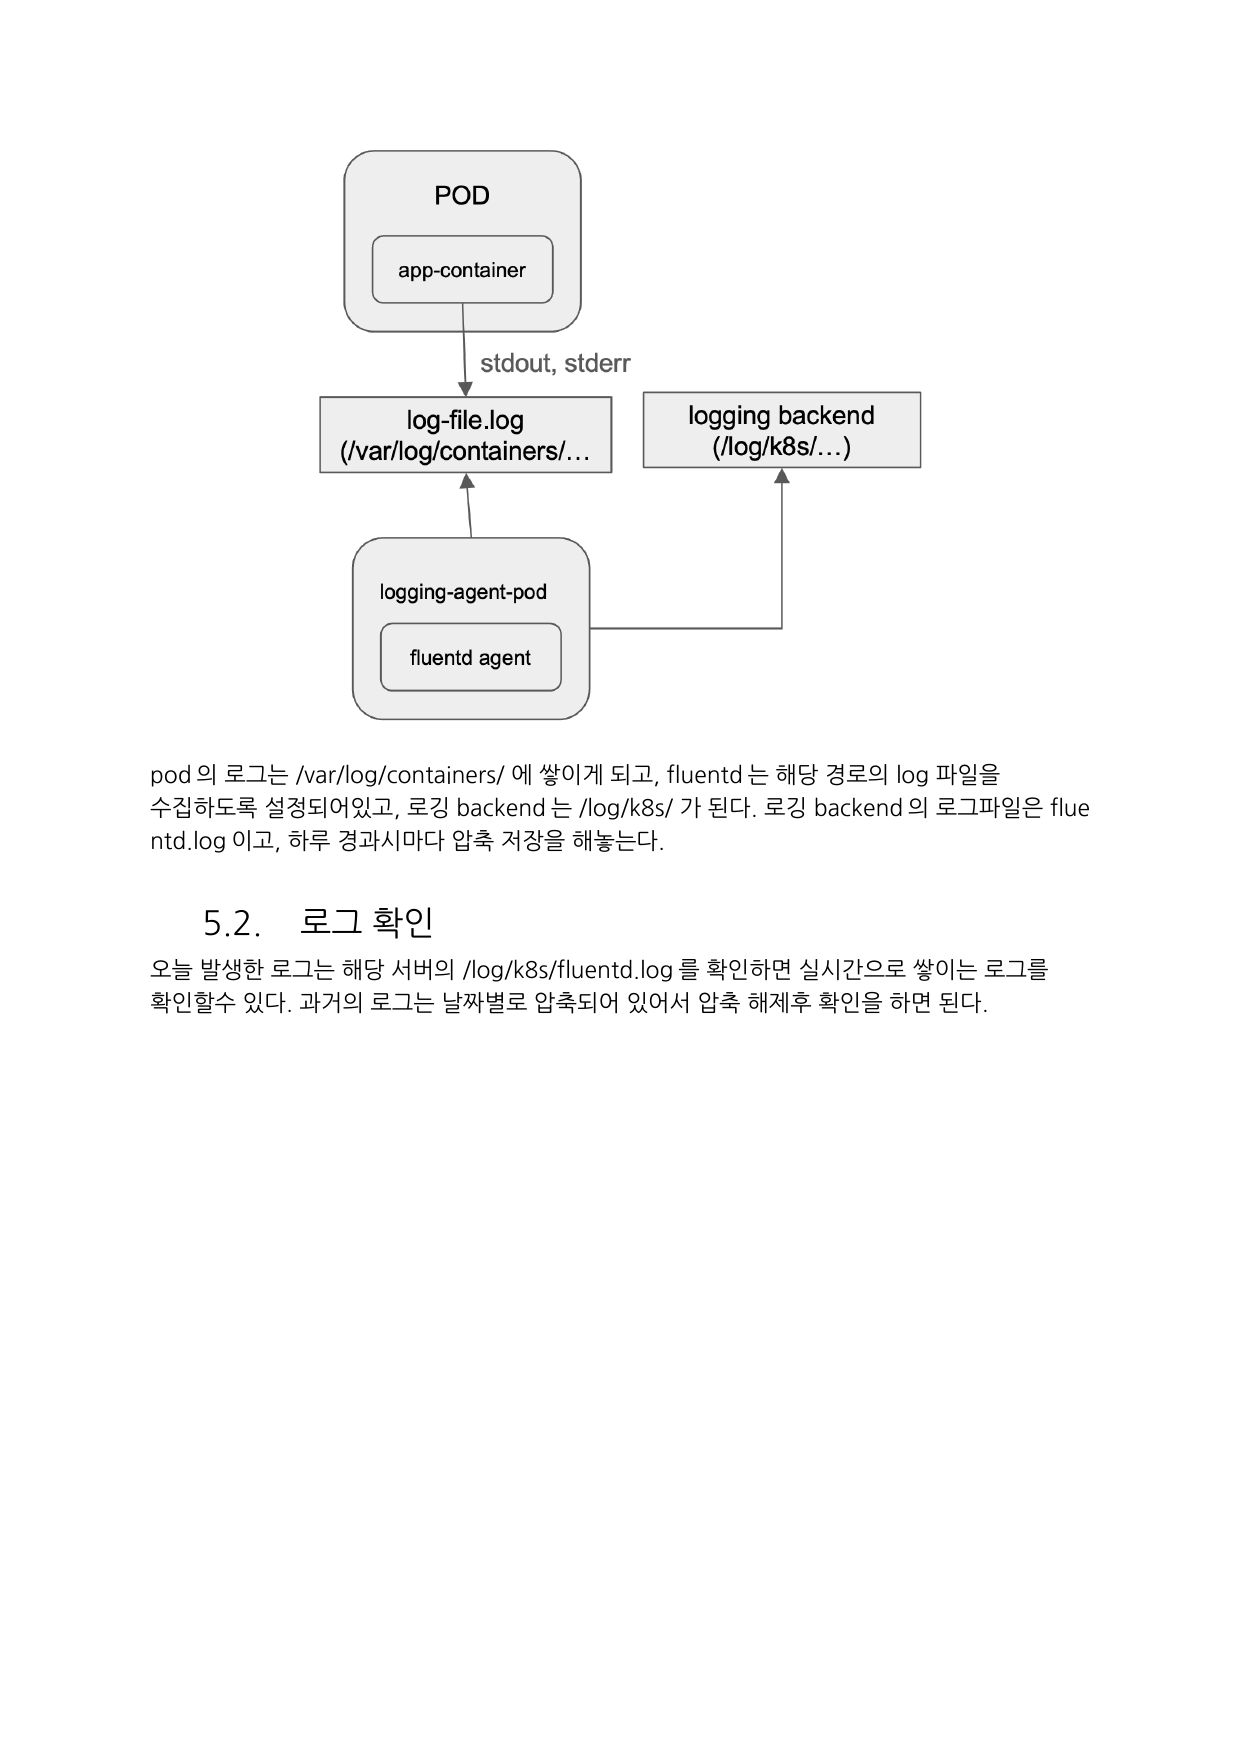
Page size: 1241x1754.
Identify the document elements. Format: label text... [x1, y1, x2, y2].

picture [318, 150, 922, 722]
text 오늘 발생한 로그는 해당 서버의 /log/k8s/fluentd.log를 확인하면 실시간으로 쌓이는 로그를 확인할수 있다. 과거의 로그는 날짜별로 압축되어 있어서 압축 해제후 확인을 하면 된다. [150, 953, 1090, 1014]
text pod의 로그는 /var/log/containers/ 에 쌓이게 되고, fluentd는 해당 경로의 log 파일을 수집하도록 설정되어있고, 로깅 backend는 /log/k8s/ 가 된다. 로깅 backend의 로그파일은 fluentd.log이고, 하루 경과시마다 압축 저장을 해놓는다. [150, 758, 1090, 853]
subtitle 로그 확인 [262, 899, 1090, 941]
